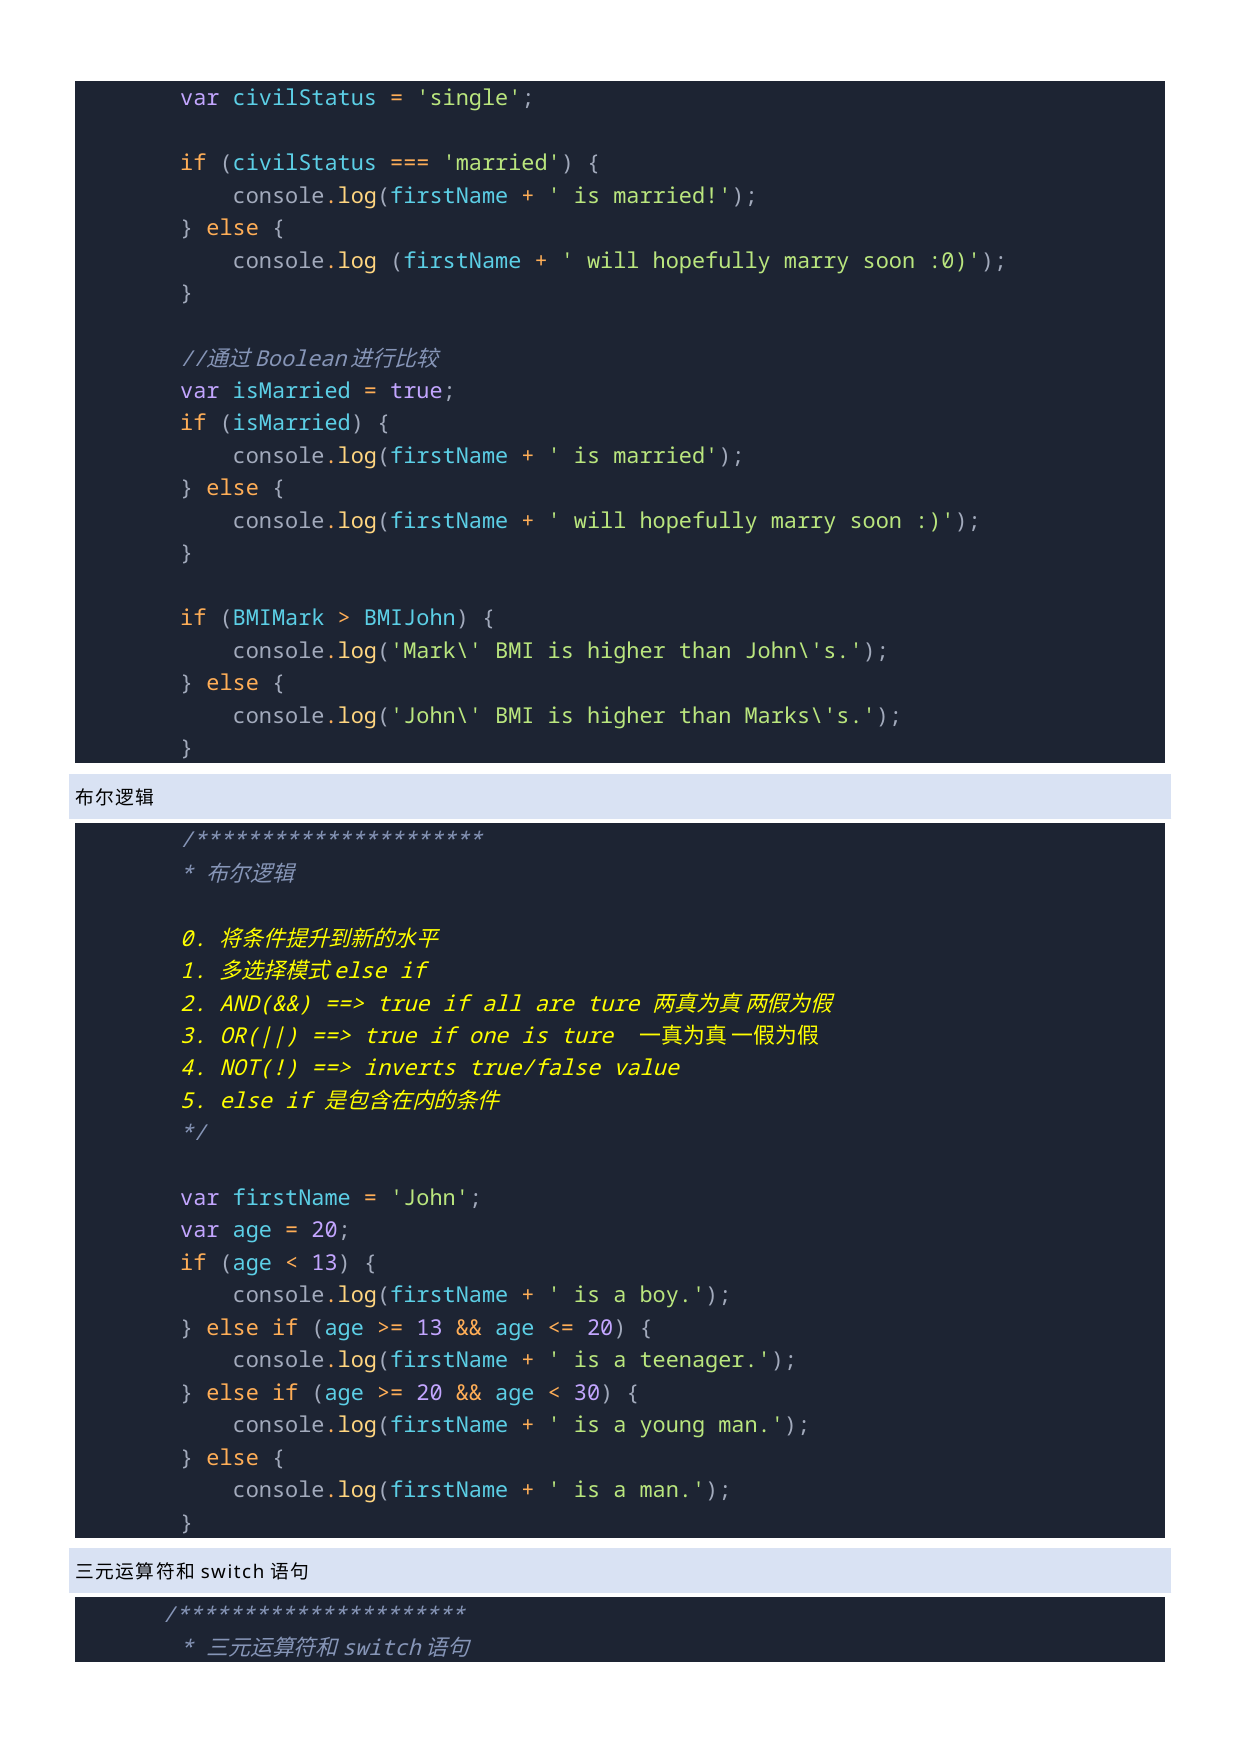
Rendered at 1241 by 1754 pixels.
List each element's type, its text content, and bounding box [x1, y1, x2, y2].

text } [75, 276, 1165, 308]
text /********************** [75, 823, 1165, 855]
subtitle 三元运算符和switch语句 [75, 1554, 1165, 1587]
text 5. else if 是包含在内的条件 [75, 1083, 1165, 1115]
text } else { [75, 1440, 1165, 1473]
text } else { [75, 666, 1165, 698]
text * 布尔逻辑 [75, 855, 1165, 888]
subtitle 布尔逻辑 [75, 780, 1165, 812]
text } else if (age >= 13 && age <= 20) { [75, 1310, 1165, 1343]
text var age = 20; [75, 1213, 1165, 1245]
text 4. NOT(!) ==> inverts true/false value [75, 1050, 1165, 1083]
text console.log(firstName + ' is a young man.'); [75, 1408, 1165, 1440]
text console.log(firstName + ' is a teenager.'); [75, 1343, 1165, 1375]
text console.log (firstName + ' will hopefully marry soon :0)'); [75, 243, 1165, 276]
text } else if (age >= 20 && age < 30) { [75, 1375, 1165, 1408]
text if (isMarried) { [75, 406, 1165, 438]
text console.log('John\' BMI is higher than Marks\'s.'); [75, 698, 1165, 731]
text var isMarried = true; [75, 373, 1165, 406]
text } else { [75, 211, 1165, 243]
text if (civilStatus === 'married') { [75, 146, 1165, 178]
text var firstName = 'John'; [75, 1180, 1165, 1213]
text * 三元运算符和switch语句 [75, 1630, 1165, 1662]
text console.log(firstName + ' will hopefully marry soon :)'); [75, 503, 1165, 536]
text } else { [75, 471, 1165, 503]
text } [75, 731, 1165, 763]
text } [75, 1505, 1165, 1538]
text var civilStatus = 'single'; [75, 81, 1165, 113]
text console.log(firstName + ' is a man.'); [75, 1473, 1165, 1505]
text /********************** [75, 1597, 1165, 1630]
text 2. AND(&&) ==> true if all are ture 两真为真 两假为假 [75, 985, 1165, 1018]
text } [75, 536, 1165, 568]
text 3. OR(||) ==> true if one is ture 一真为真 一假为假 [75, 1018, 1165, 1050]
text 0. 将条件提升到新的水平 [75, 920, 1165, 953]
text console.log('Mark\' BMI is higher than John\'s.'); [75, 633, 1165, 666]
text if (BMIMark > BMIJohn) { [75, 601, 1165, 633]
text console.log(firstName + ' is a boy.'); [75, 1278, 1165, 1310]
text console.log(firstName + ' is married'); [75, 438, 1165, 471]
text */ [75, 1115, 1165, 1148]
text console.log(firstName + ' is married!'); [75, 178, 1165, 211]
text //通过Boolean进行比较 [75, 341, 1165, 373]
text 1. 多选择模式 else if [75, 953, 1165, 985]
text if (age < 13) { [75, 1245, 1165, 1278]
